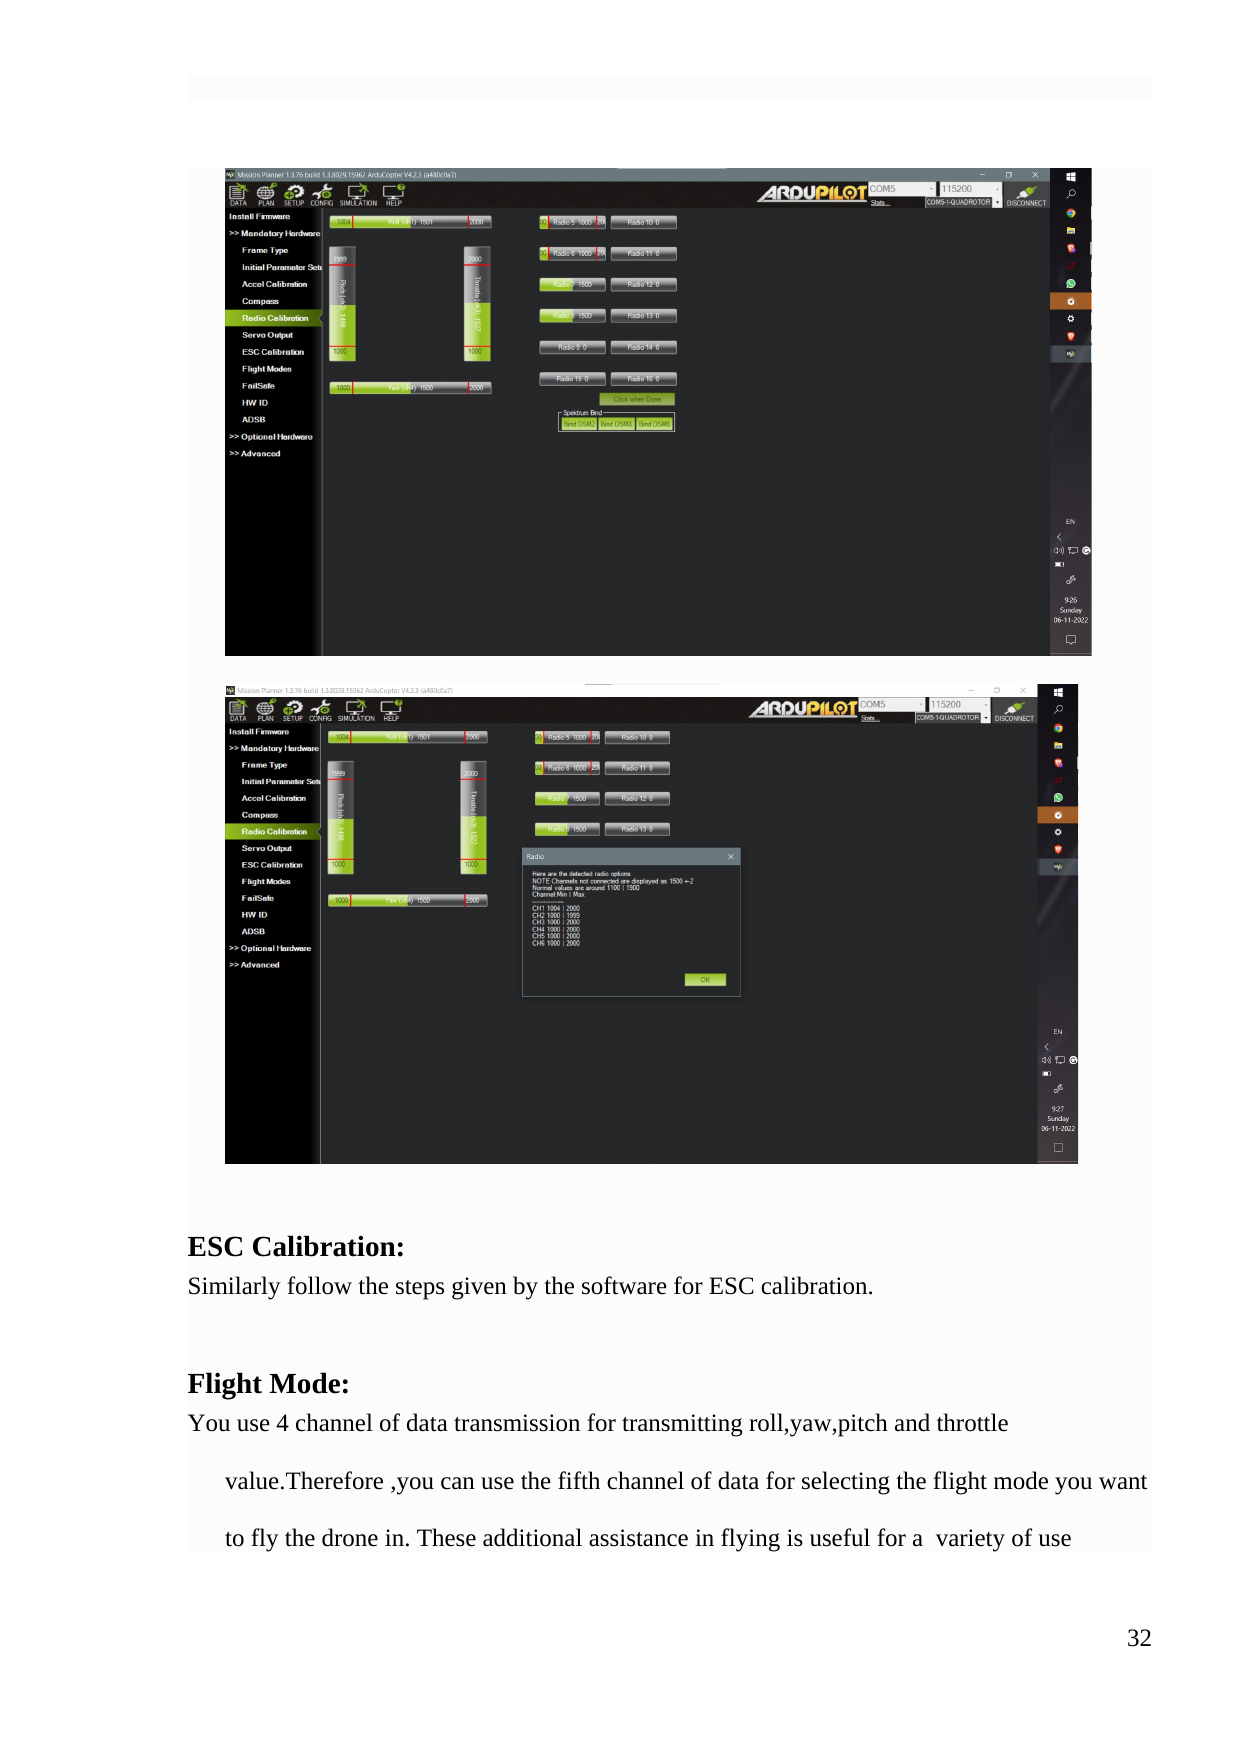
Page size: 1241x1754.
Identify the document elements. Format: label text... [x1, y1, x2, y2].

text Similarly follow the steps given by the software for ESC calibration. [187, 1271, 1152, 1300]
subtitle Flight Mode: [187, 1366, 1152, 1400]
picture [225, 684, 1079, 1164]
picture [225, 168, 1092, 656]
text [187, 169, 1152, 1163]
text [187, 1408, 1152, 1552]
subtitle ESC Calibration: [187, 1229, 1152, 1263]
